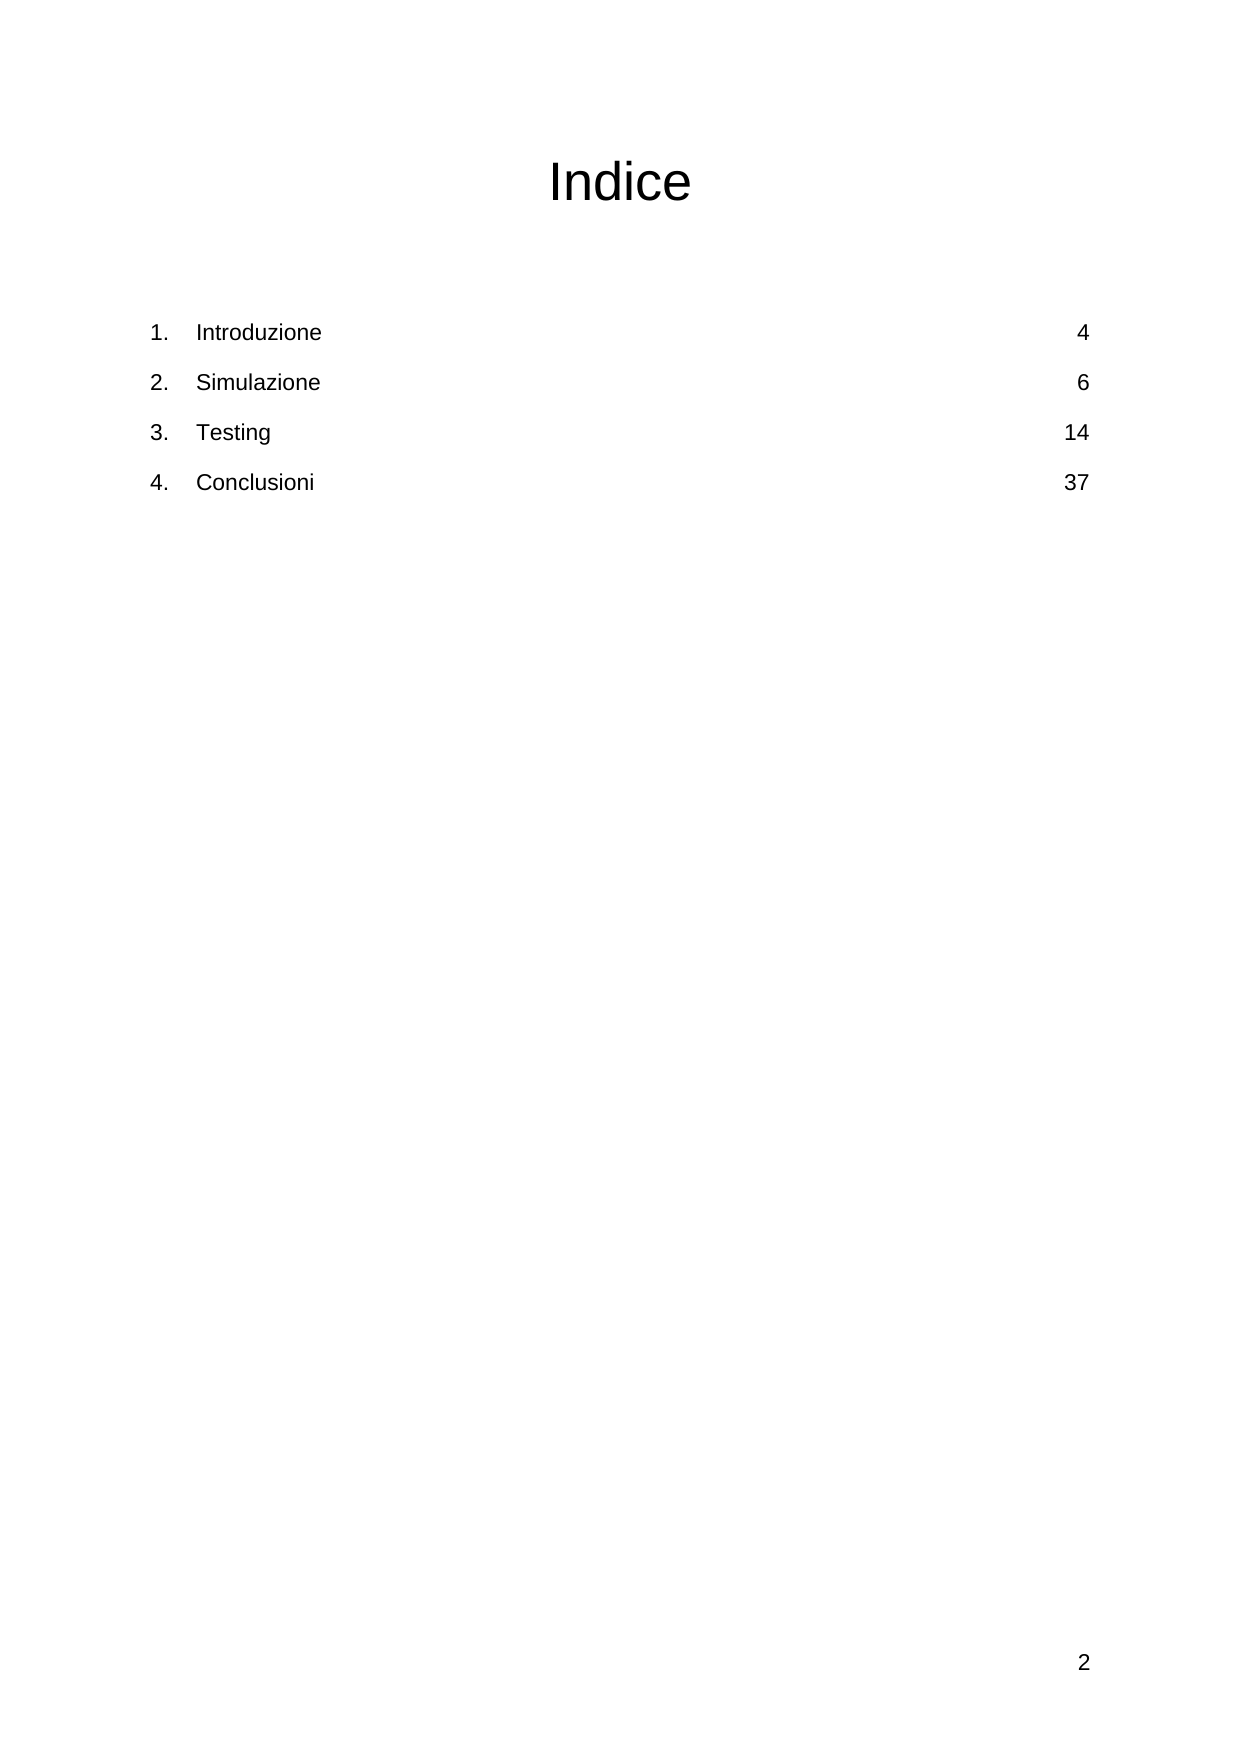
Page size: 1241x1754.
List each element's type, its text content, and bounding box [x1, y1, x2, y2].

title Indice [150, 150, 1090, 212]
